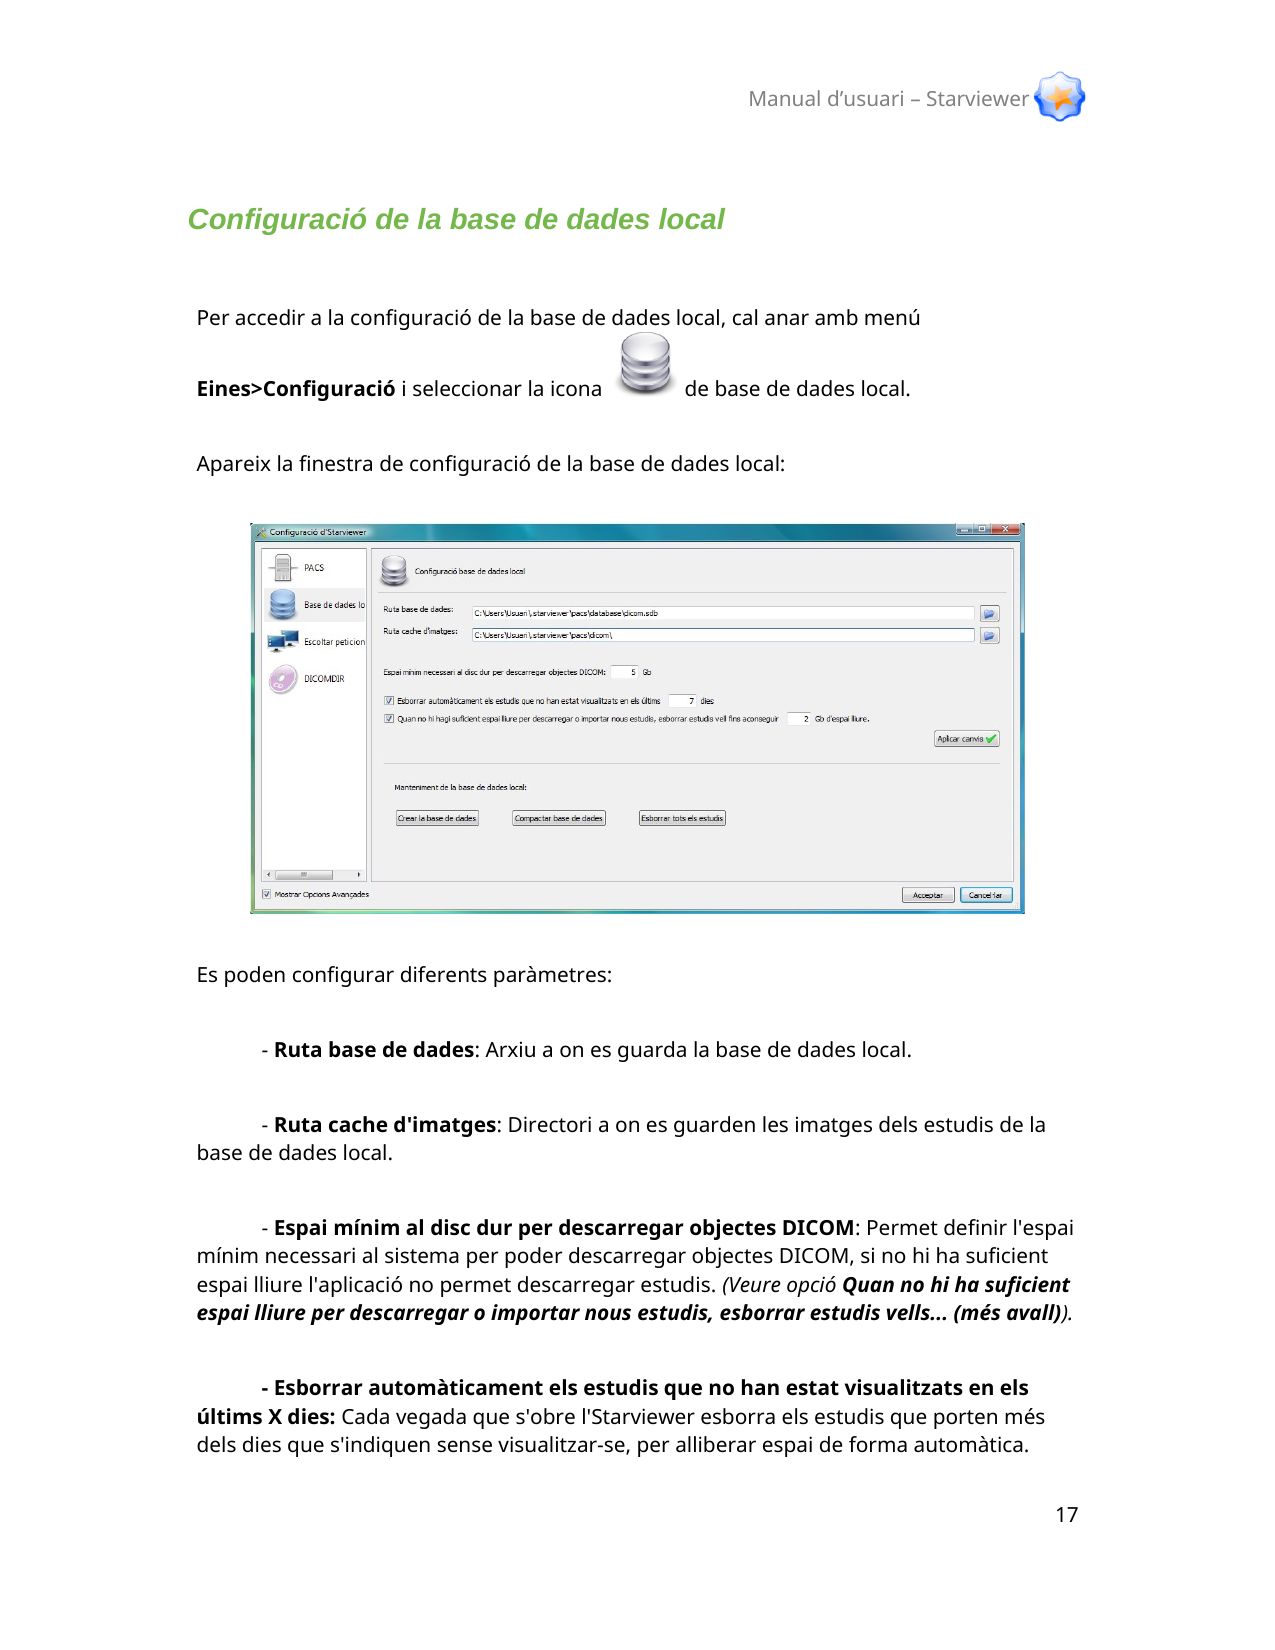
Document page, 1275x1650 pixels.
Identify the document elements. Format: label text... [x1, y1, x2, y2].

picture [1033, 71, 1086, 122]
text - Ruta base de dades: Arxiu a on es guarda la base de dades local. [196, 1035, 1078, 1064]
text Per accedir a la configuració de la base de dades local, cal anar amb menú Eines>Configuració i seleccionar la icona de base de dades local. [196, 303, 1078, 403]
subtitle Configuració de la base de dades local [187, 202, 1078, 236]
picture [613, 331, 679, 397]
picture [250, 523, 1025, 914]
text Apareix la finestra de configuració de la base de dades local: [196, 449, 1078, 478]
text - Espai mínim al disc dur per descarregar objectes DICOM: Permet definir l'espai mínim necessari al sistema per poder descarregar objectes DICOM, si no hi ha suficient espai lliure l'aplicació no permet descarregar estudis. (Veure opció Quan no hi ha suficient espai lliure per descarregar o importar nous estudis, esborrar estudis vells... (més avall)). [196, 1213, 1078, 1327]
text - Esborrar automàticament els estudis que no han estat visualitzats en els últims X dies: Cada vegada que s'obre l'Starviewer esborra els estudis que porten més dels dies que s'indiquen sense visualitzar-se, per alliberar espai de forma automàtica. [196, 1373, 1078, 1459]
text Es poden configurar diferents paràmetres: [196, 960, 1078, 989]
text - Ruta cache d'imatges: Directori a on es guarden les imatges dels estudis de la base de dades local. [196, 1110, 1078, 1167]
